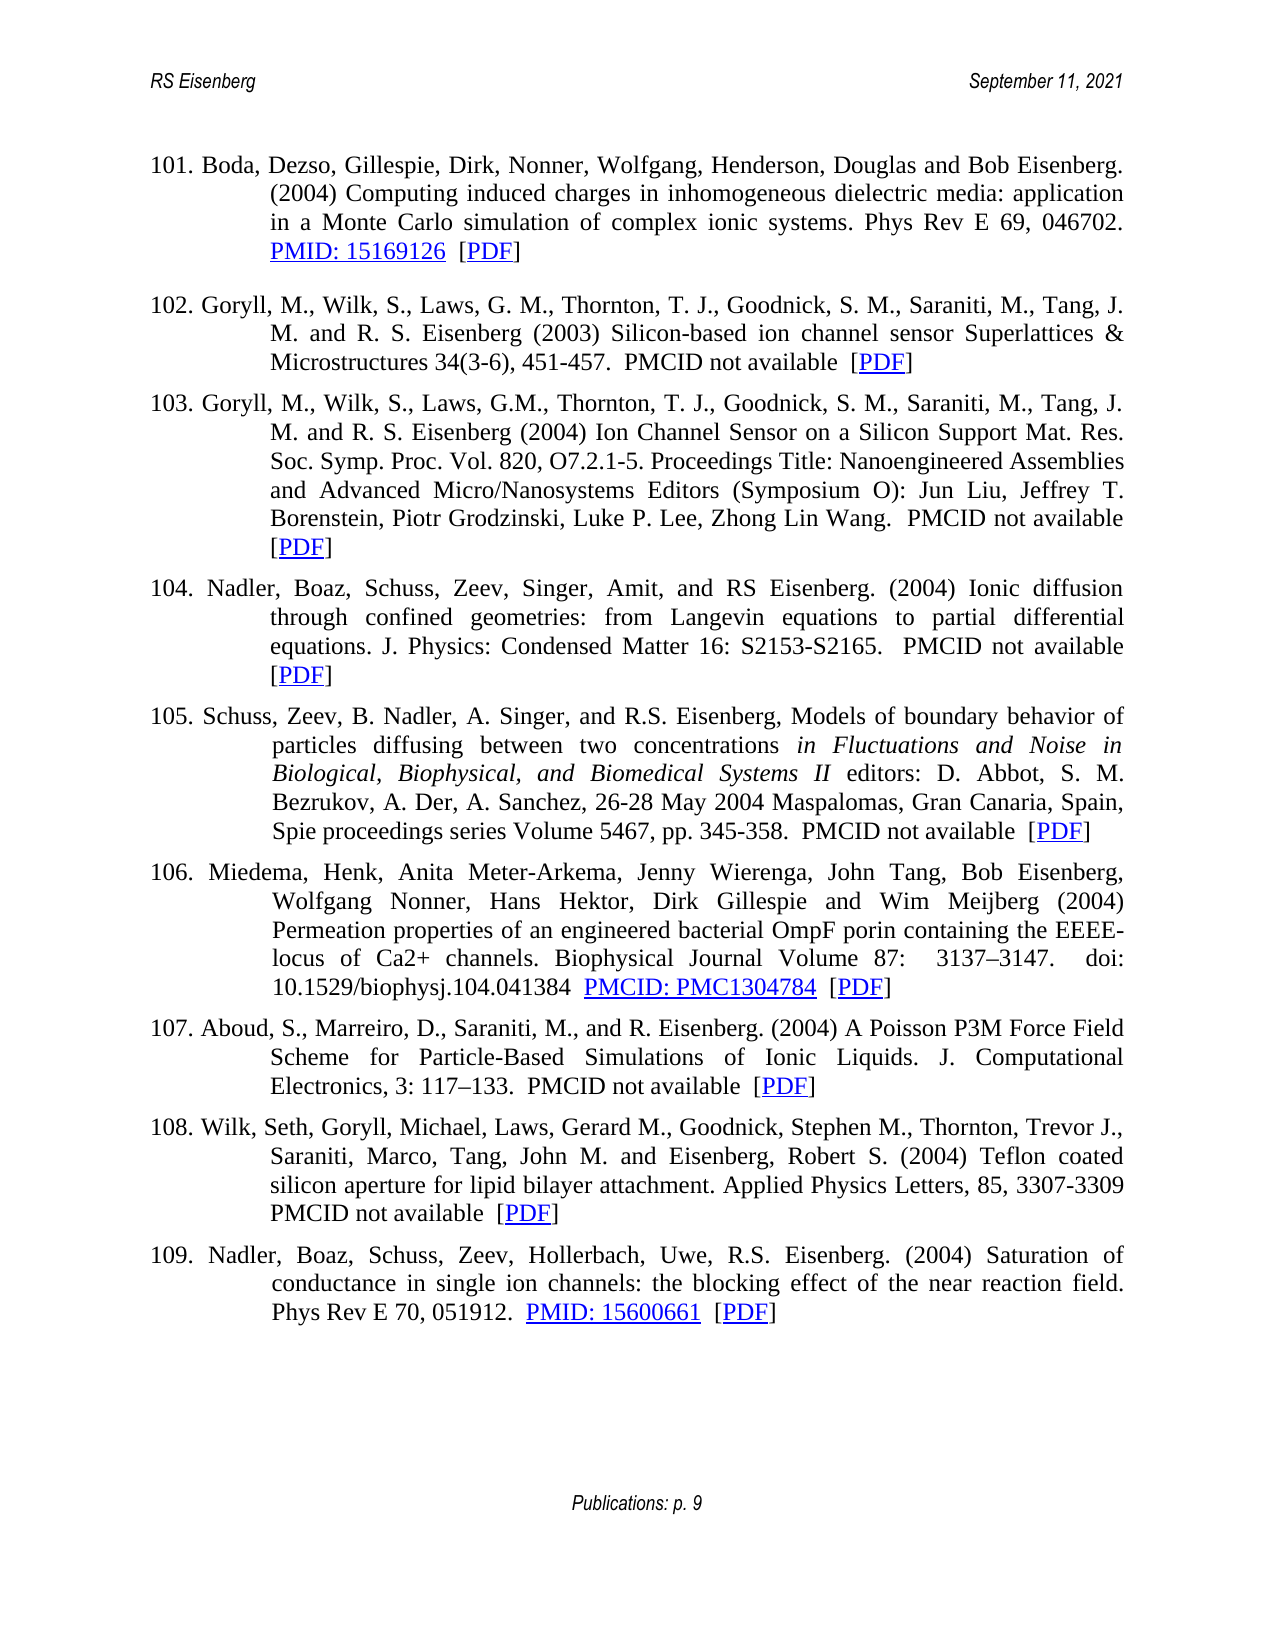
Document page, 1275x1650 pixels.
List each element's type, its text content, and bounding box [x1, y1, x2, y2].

text 103. Goryll, M., Wilk, S., Laws, G.M., Thornton, T. J., Goodnick, S. M., Saraniti, M., Tang, J. M. and R. S. Eisenberg (2004) Ion Channel Sensor on a Silicon Support Mat. Res. Soc. Symp. Proc. Vol. 820, O7.2.1-5. Proceedings Title: Nanoengineered Assemblies and Advanced Micro/Nanosystems Editors (Symposium O): Jun Liu, Jeffrey T. Borenstein, Piotr Grodzinski, Luke P. Lee, Zhong Lin Wang. PMCID not available [PDF] [150, 388, 1125, 561]
text 109. Nadler, Boaz, Schuss, Zeev, Hollerbach, Uwe, R.S. Eisenberg. (2004) Saturation of conductance in single ion channels: the blocking effect of the near reaction field. Phys Rev E 70, 051912. PMID: 15600661 [PDF] [150, 1240, 1125, 1326]
text 102. Goryll, M., Wilk, S., Laws, G. M., Thornton, T. J., Goodnick, S. M., Saraniti, M., Tang, J. M. and R. S. Eisenberg (2003) Silicon-based ion channel sensor Superlattices & Microstructures 34(3-6), 451-457. PMCID not available [PDF] [150, 290, 1125, 376]
text 108. Wilk, Seth, Goryll, Michael, Laws, Gerard M., Goodnick, Stephen M., Thornton, Trevor J., Saraniti, Marco, Tang, John M. and Eisenberg, Robert S. (2004) Teflon coated silicon aperture for lipid bilayer attachment. Applied Physics Letters, 85, 3307-3309 PMCID not available [PDF] [150, 1112, 1125, 1227]
text 107. Aboud, S., Marreiro, D., Saraniti, M., and R. Eisenberg. (2004) A Poisson P3M Force Field Scheme for Particle-Based Simulations of Ionic Liquids. J. Computational Electronics, 3: 117–133. PMCID not available [PDF] [150, 1013, 1125, 1100]
text 106. Miedema, Henk, Anita Meter-Arkema, Jenny Wierenga, John Tang, Bob Eisenberg, Wolfgang Nonner, Hans Hektor, Dirk Gillespie and Wim Meijberg (2004) Permeation properties of an engineered bacterial OmpF porin containing the EEEE-locus of Ca2+ channels. Biophysical Journal Volume 87: 3137–3147. doi: 10.1529/biophysj.104.041384 PMCID: PMC1304784 [PDF] [150, 857, 1125, 1001]
text 105. Schuss, Zeev, B. Nadler, A. Singer, and R.S. Eisenberg, Models of boundary behavior of particles diffusing between two concentrations in Fluctuations and Noise in Biological, Biophysical, and Biomedical Systems II editors: D. Abbot, S. M. Bezrukov, A. Der, A. Sanchez, 26-28 May 2004 Maspalomas, Gran Canaria, Spain, Spie proceedings series Volume 5467, pp. 345-358. PMCID not available [PDF] [150, 701, 1125, 845]
text 104. Nadler, Boaz, Schuss, Zeev, Singer, Amit, and RS Eisenberg. (2004) Ionic diffusion through confined geometries: from Langevin equations to partial differential equations. J. Physics: Condensed Matter 16: S2153-S2165. PMCID not available [PDF] [150, 573, 1125, 688]
text 101. Boda, Dezso, Gillespie, Dirk, Nonner, Wolfgang, Henderson, Douglas and Bob Eisenberg. (2004) Computing induced charges in inhomogeneous dielectric media: application in a Monte Carlo simulation of complex ionic systems. Phys Rev E 69, 046702. PMID: 15169126 [PDF] [150, 150, 1125, 265]
